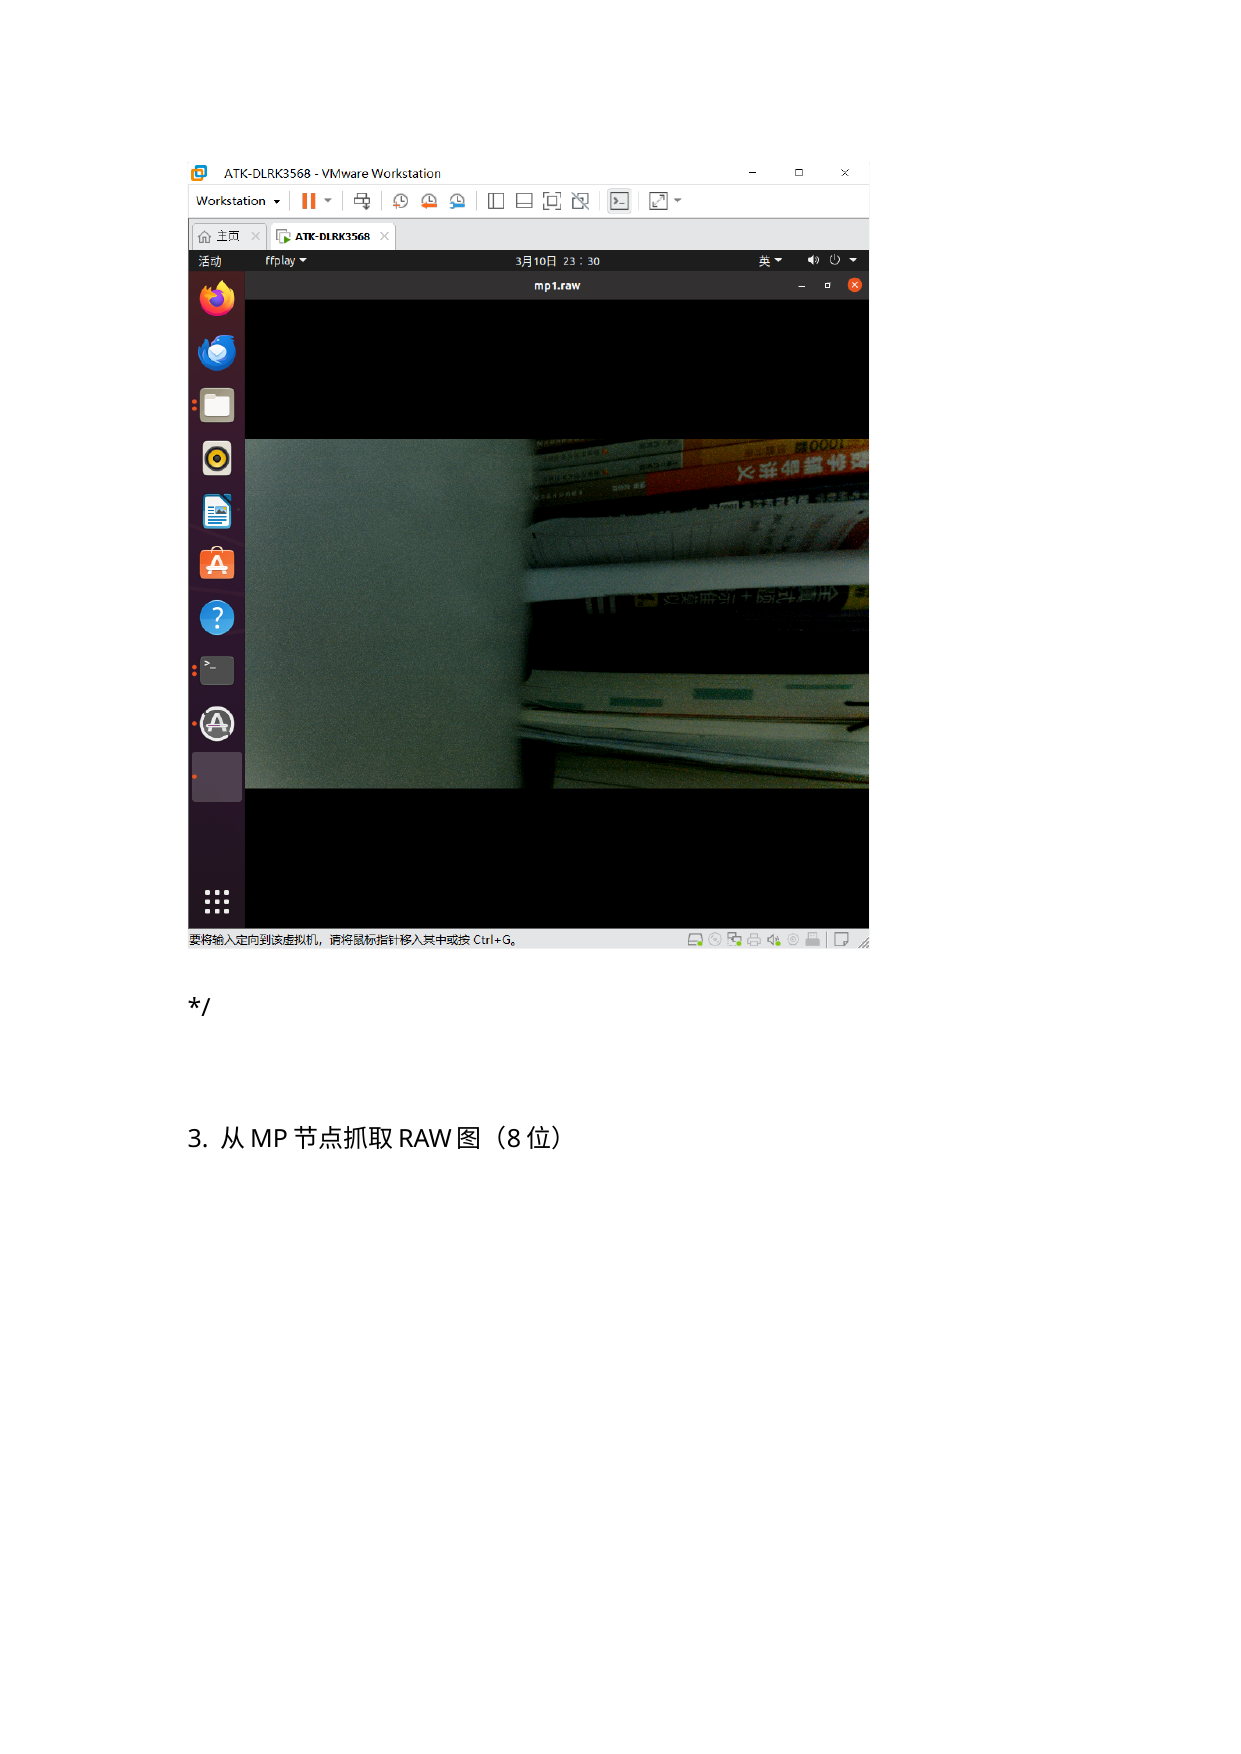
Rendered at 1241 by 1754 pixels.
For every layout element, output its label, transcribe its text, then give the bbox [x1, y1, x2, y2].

list */ [187, 974, 1053, 1039]
picture [187, 162, 870, 949]
list 从MP节点抓取RAW图（8位） [187, 1104, 1053, 1169]
